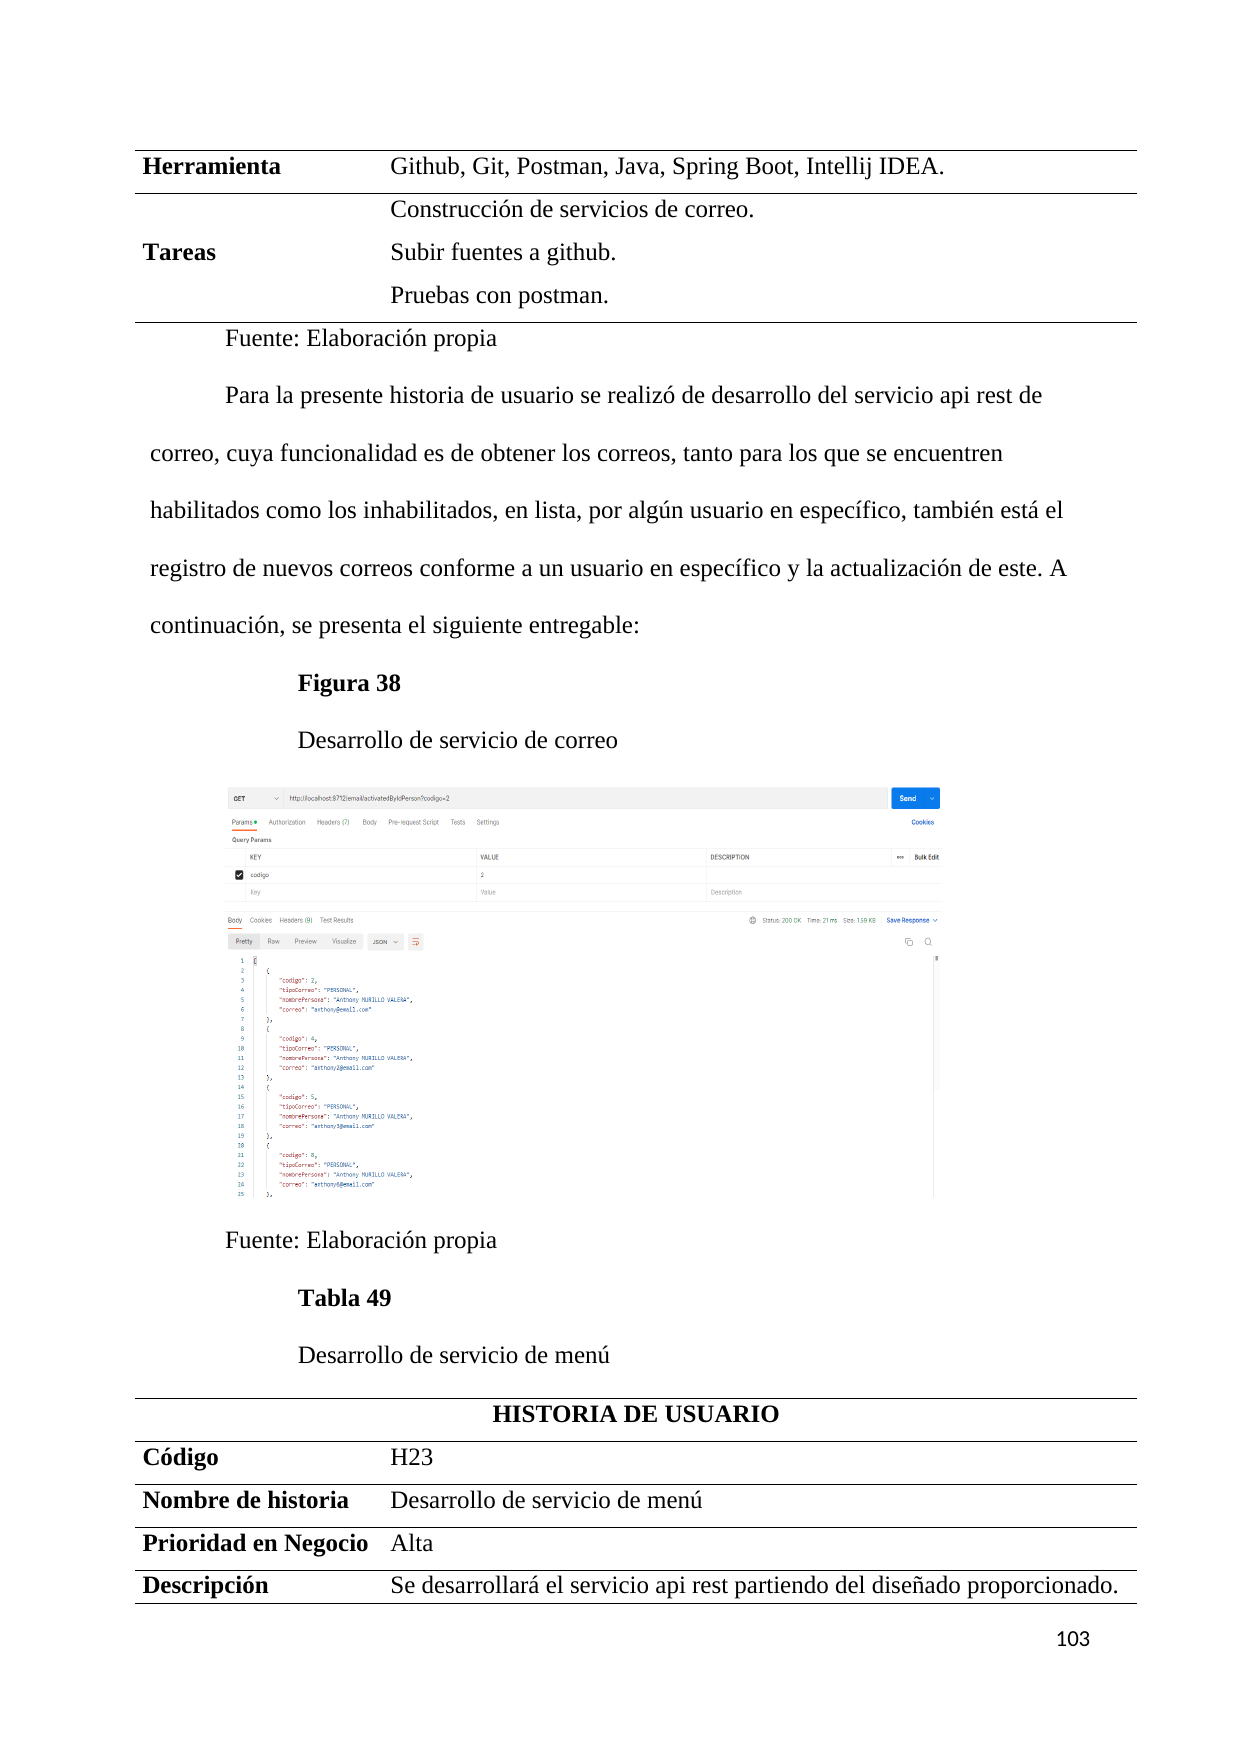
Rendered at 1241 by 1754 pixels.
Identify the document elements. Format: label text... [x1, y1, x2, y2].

text Fuente: Elaboración propia [150, 323, 1090, 352]
text Figura 38 [298, 668, 1090, 697]
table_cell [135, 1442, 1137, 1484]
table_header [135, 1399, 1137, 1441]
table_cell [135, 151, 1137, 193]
text Para la presente historia de usuario se realizó de desarrollo del servicio api rest de correo, cuya funcionalidad es de obtener los correos, tanto para los que se encuentren habilitados como los inhabilitados, en lista, por algún usuario en específico, también está el registro de nuevos correos conforme a un usuario en específico y la actualización de este. A continuación, se presenta el siguiente entregable: [150, 381, 1090, 639]
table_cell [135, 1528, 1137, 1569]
text Desarrollo de servicio de menú [224, 1340, 1090, 1369]
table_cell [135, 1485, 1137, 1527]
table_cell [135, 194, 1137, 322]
text Fuente: Elaboración propia [150, 1225, 1090, 1254]
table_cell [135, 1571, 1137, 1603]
text Tabla 49 [224, 1283, 1090, 1312]
picture [225, 783, 943, 1198]
text Desarrollo de servicio de correo [297, 726, 1090, 754]
